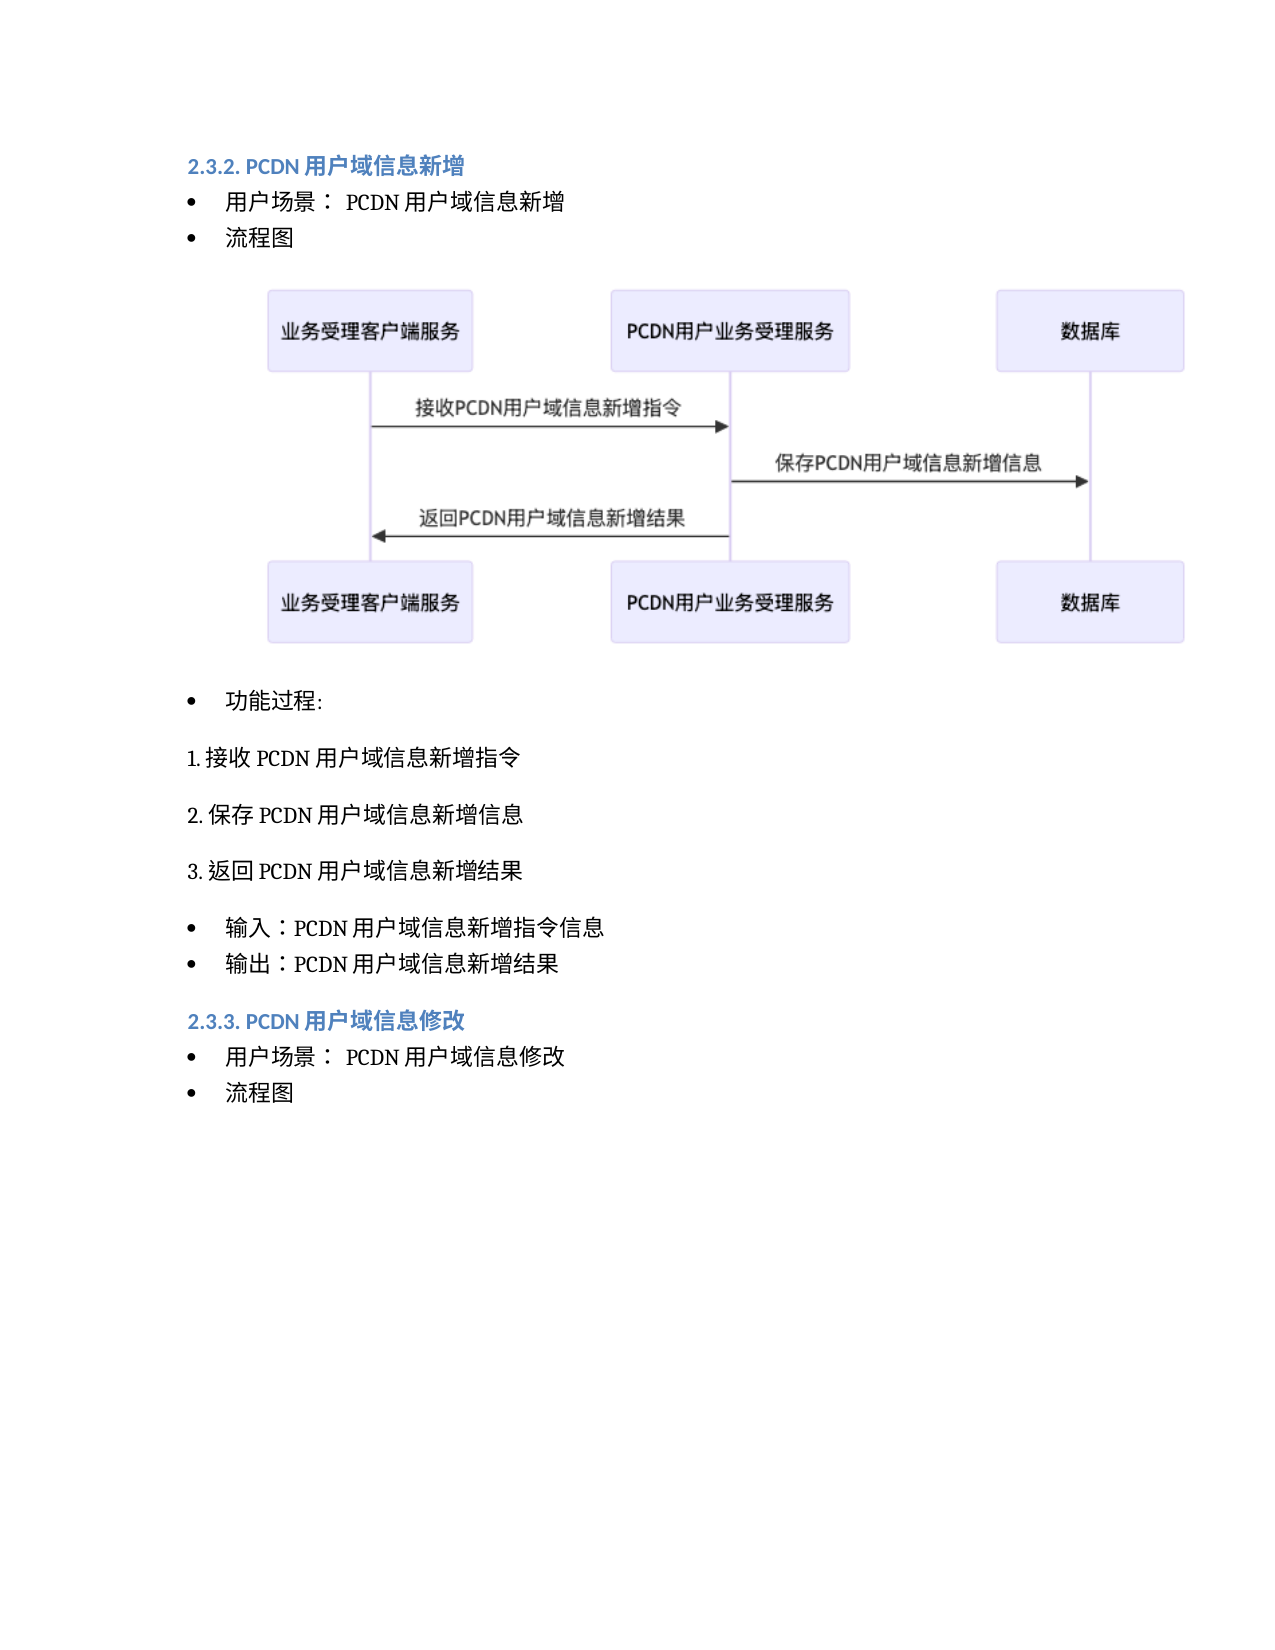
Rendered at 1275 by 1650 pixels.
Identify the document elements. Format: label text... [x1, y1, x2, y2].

picture [206, 278, 1257, 661]
list 流程图 [187, 1077, 1087, 1108]
text 3. 返回PCDN用户域信息新增结果 [187, 855, 1087, 887]
list 功能过程: [187, 685, 1087, 716]
text 2. 保存PCDN用户域信息新增信息 [187, 798, 1087, 830]
list 用户场景： PCDN用户域信息修改 [187, 1041, 1087, 1072]
subtitle 2.3.2. PCDN用户域信息新增 [187, 150, 1087, 181]
list 用户场景： PCDN用户域信息新增 [187, 186, 1087, 217]
list 输入：PCDN用户域信息新增指令信息 [187, 912, 1087, 943]
list 输出：PCDN用户域信息新增结果 [187, 948, 1087, 979]
text 1. 接收PCDN用户域信息新增指令 [187, 742, 1087, 773]
list 流程图 [187, 222, 1087, 253]
subtitle 2.3.3. PCDN用户域信息修改 [187, 1005, 1087, 1036]
